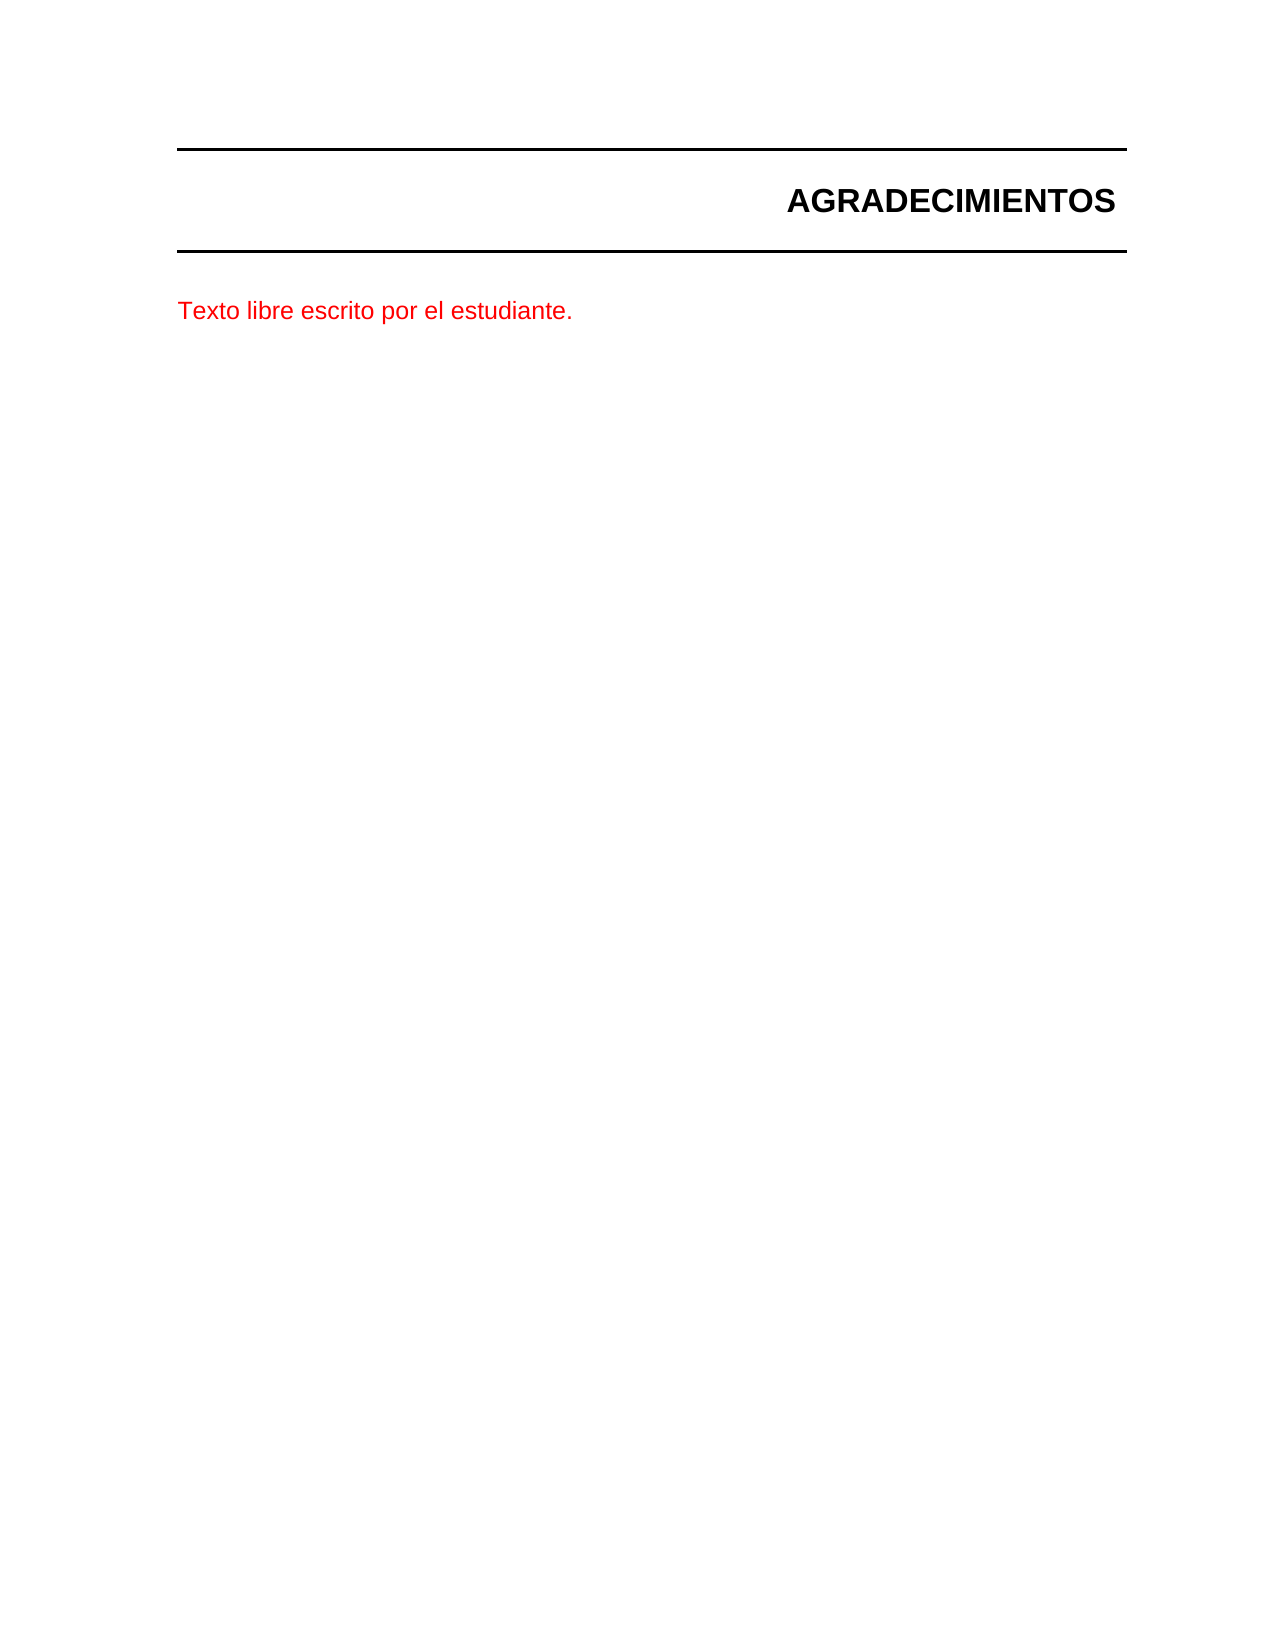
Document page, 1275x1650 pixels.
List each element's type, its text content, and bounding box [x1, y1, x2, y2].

table_header AGRADECIMIENTOS [177, 151, 1127, 250]
text Texto libre escrito por el estudiante. [177, 296, 1127, 325]
